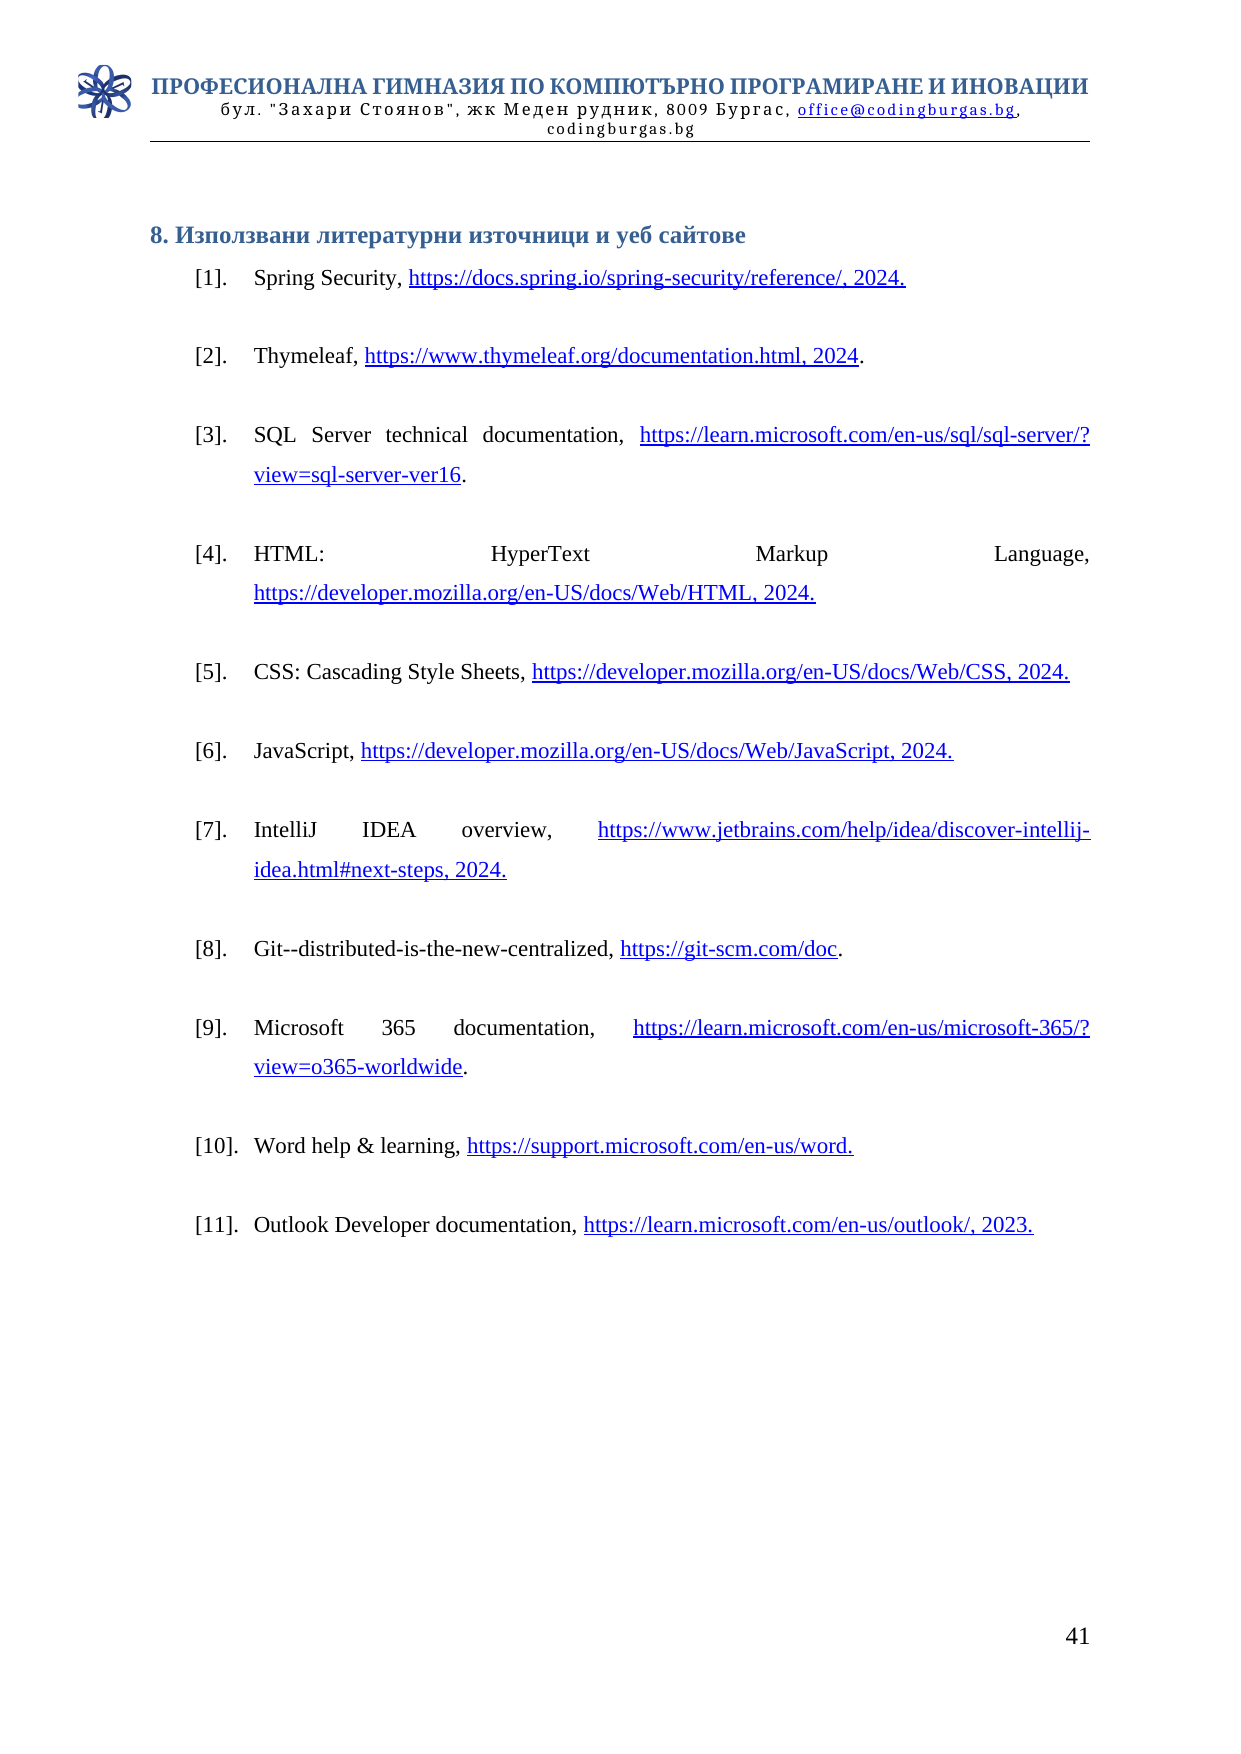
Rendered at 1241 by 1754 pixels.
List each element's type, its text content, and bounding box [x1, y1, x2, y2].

list Outlook Developer documentation, https://learn.microsoft.com/en-us/outlook/, 2023. [195, 1211, 1090, 1237]
list JavaScript, https://developer.mozilla.org/en-US/docs/Web/JavaScript, 2024. [195, 737, 1090, 764]
list Microsoft 365 documentation, https://learn.microsoft.com/en-us/microsoft-365/?view=o365-worldwide. [195, 1014, 1090, 1079]
picture [78, 64, 132, 118]
list Word help & learning, https://support.microsoft.com/en-us/word. [195, 1132, 1090, 1158]
list CSS: Cascading Style Sheets, https://developer.mozilla.org/en-US/docs/Web/CSS, 2024. [195, 658, 1090, 685]
list SQL Server technical documentation, https://learn.microsoft.com/en-us/sql/sql-server/?view=sql-server-ver16. [195, 421, 1090, 487]
list Spring Security, https://docs.spring.io/spring-security/reference/, 2024. [195, 263, 1090, 290]
list Git--distributed-is-the-new-centralized, https://git-scm.com/doc. [195, 935, 1090, 961]
list IntelliJ IDEA overview, https://www.jetbrains.com/help/idea/discover-intellij-idea.html#next-steps, 2024. [195, 816, 1090, 882]
list Thymeleaf, https://www.thymeleaf.org/documentation.html, 2024. [195, 342, 1090, 369]
list HTML: HyperText Markup Language, https://developer.mozilla.org/en-US/docs/Web/HTML, 2024. [195, 540, 1090, 606]
subtitle 8. Използвани литературни източници и уеб сайтове [150, 220, 1090, 249]
